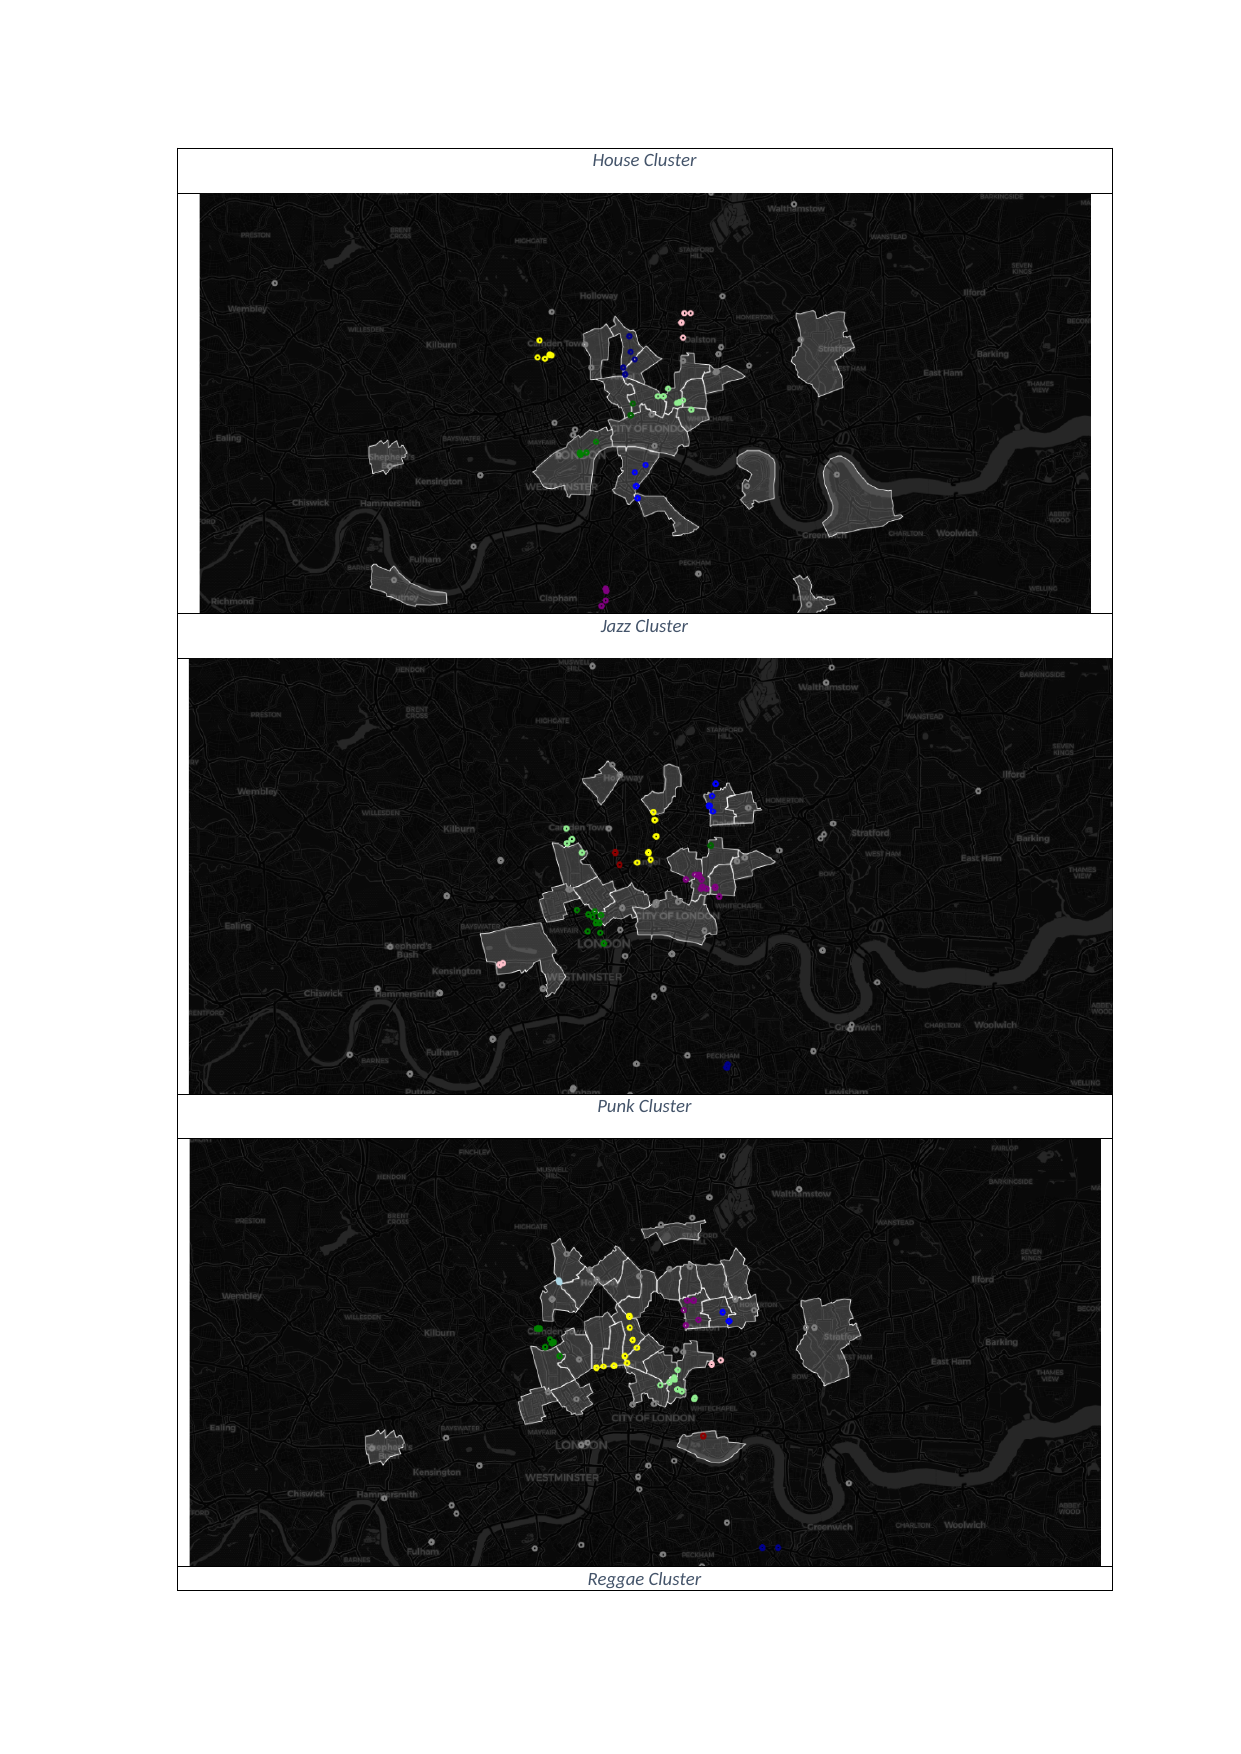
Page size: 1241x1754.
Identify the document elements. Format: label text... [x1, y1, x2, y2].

table_cell Reggae Cluster [178, 1567, 1112, 1589]
picture [188, 658, 1113, 1094]
table_cell [178, 1139, 189, 1566]
table_cell [178, 659, 188, 1093]
table_cell [1091, 194, 1112, 613]
picture [199, 193, 1091, 613]
table_cell [1101, 1139, 1112, 1566]
table_cell House Cluster [178, 149, 1112, 192]
table_cell [178, 194, 199, 613]
picture [189, 1139, 1101, 1566]
table_cell Punk Cluster [178, 1095, 1112, 1138]
table_cell Jazz Cluster [178, 614, 1112, 658]
